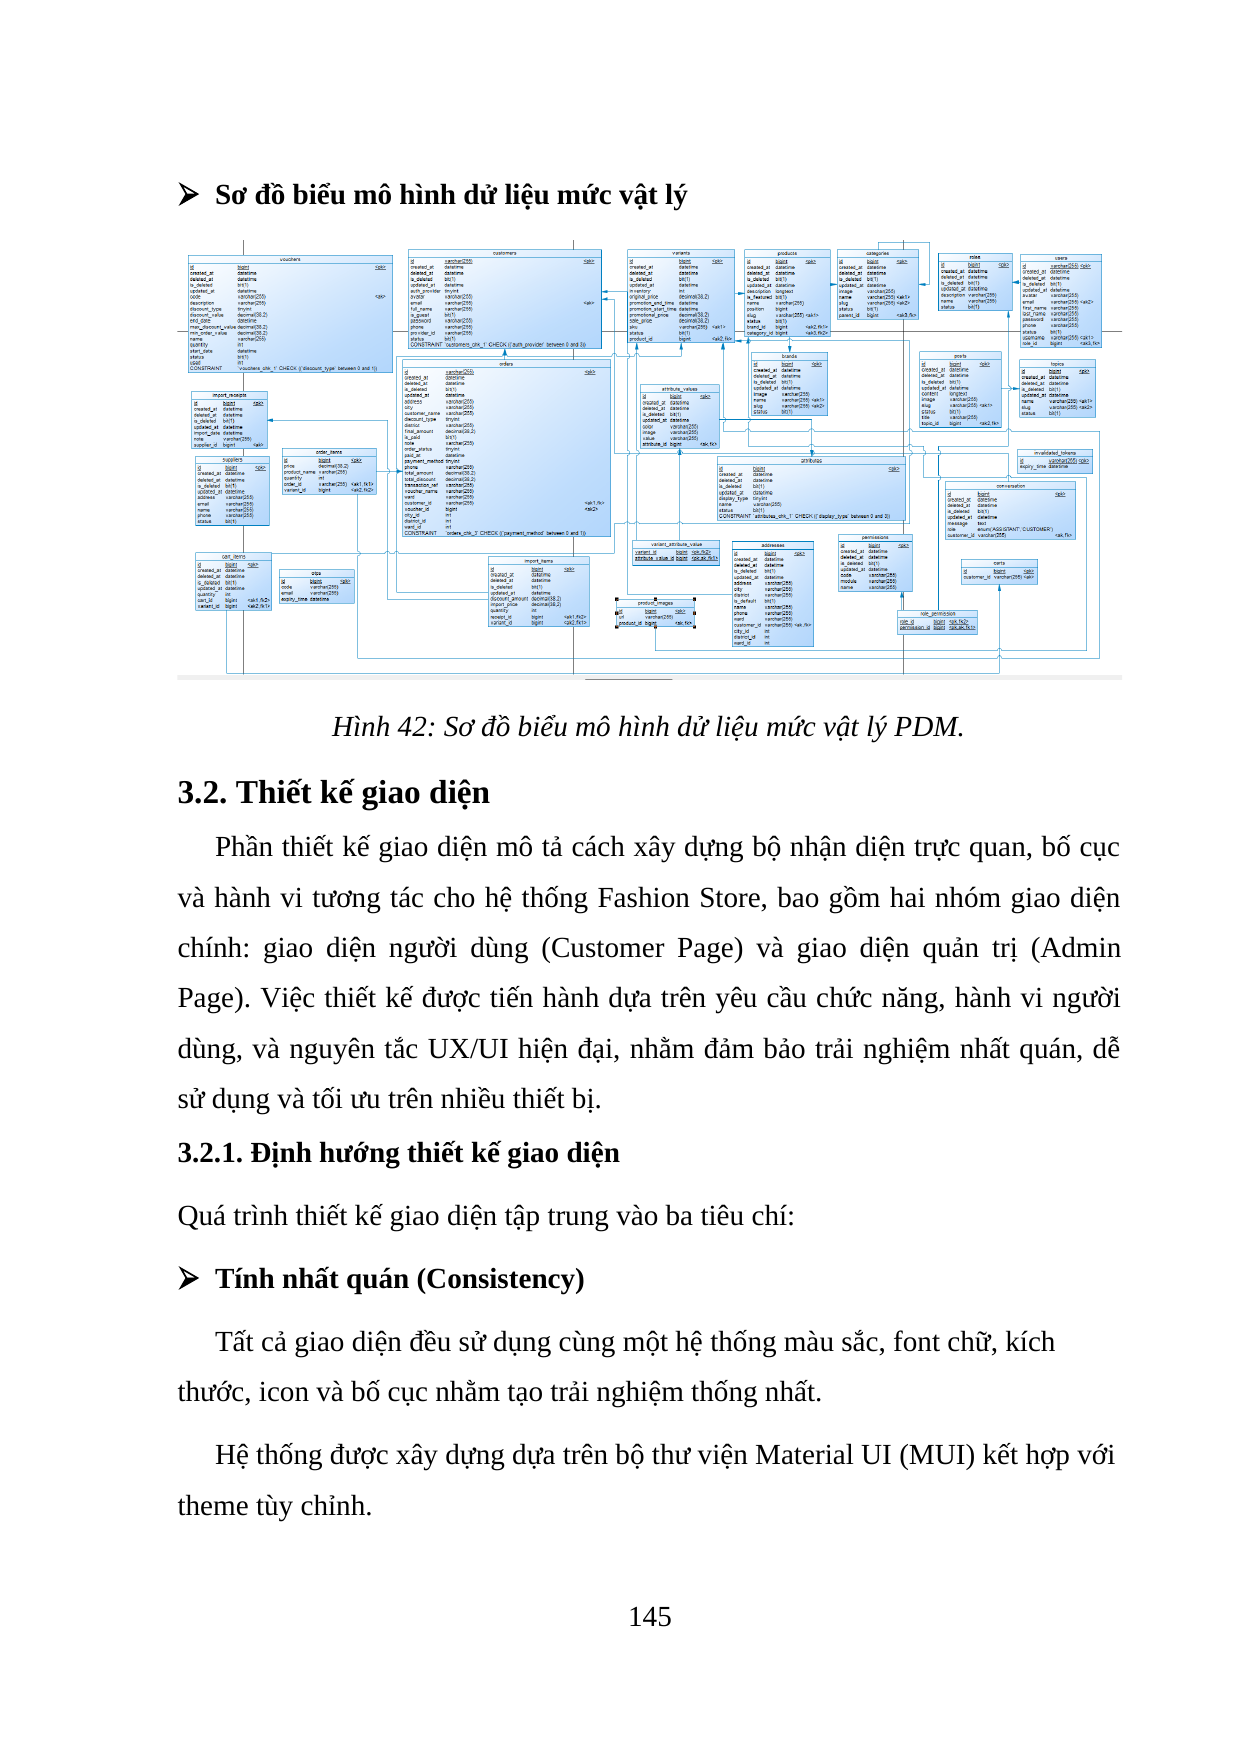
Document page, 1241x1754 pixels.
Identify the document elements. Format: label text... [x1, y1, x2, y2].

text Hình 42: Sơ đồ biểu mô hình dử liệu mức vật lý PDM. [177, 709, 1122, 743]
text Hệ thống được xây dựng dựa trên bộ thư viện Material UI (MUI) kết hợp với theme tùy chỉnh. [177, 1437, 1122, 1521]
list Tính nhất quán (Consistency) [177, 1261, 1122, 1295]
subtitle 3.2. Thiết kế giao diện [177, 772, 1122, 810]
text Phần thiết kế giao diện mô tả cách xây dựng bộ nhận diện trực quan, bố cục và hành vi tương tác cho hệ thống Fashion Store, bao gồm hai nhóm giao diện chính: giao diện người dùng (Customer Page) và giao diện quản trị (Admin Page). Việc thiết kế được tiến hành dựa trên yêu cầu chức năng, hành vi người dùng, và nguyên tắc UX/UI hiện đại, nhằm đảm bảo trải nghiệm nhất quán, dễ sử dụng và tối ưu trên nhiều thiết bị. [177, 829, 1122, 1115]
picture [177, 240, 1123, 680]
text Tất cả giao diện đều sử dụng cùng một hệ thống màu sắc, font chữ, kích thước, icon và bố cục nhằm tạo trải nghiệm thống nhất. [177, 1324, 1122, 1408]
list Sơ đồ biểu mô hình dử liệu mức vật lý [177, 177, 1122, 211]
subtitle 3.2.1. Định hướng thiết kế giao diện [177, 1136, 1122, 1169]
text Quá trình thiết kế giao diện tập trung vào ba tiêu chí: [177, 1198, 1122, 1232]
